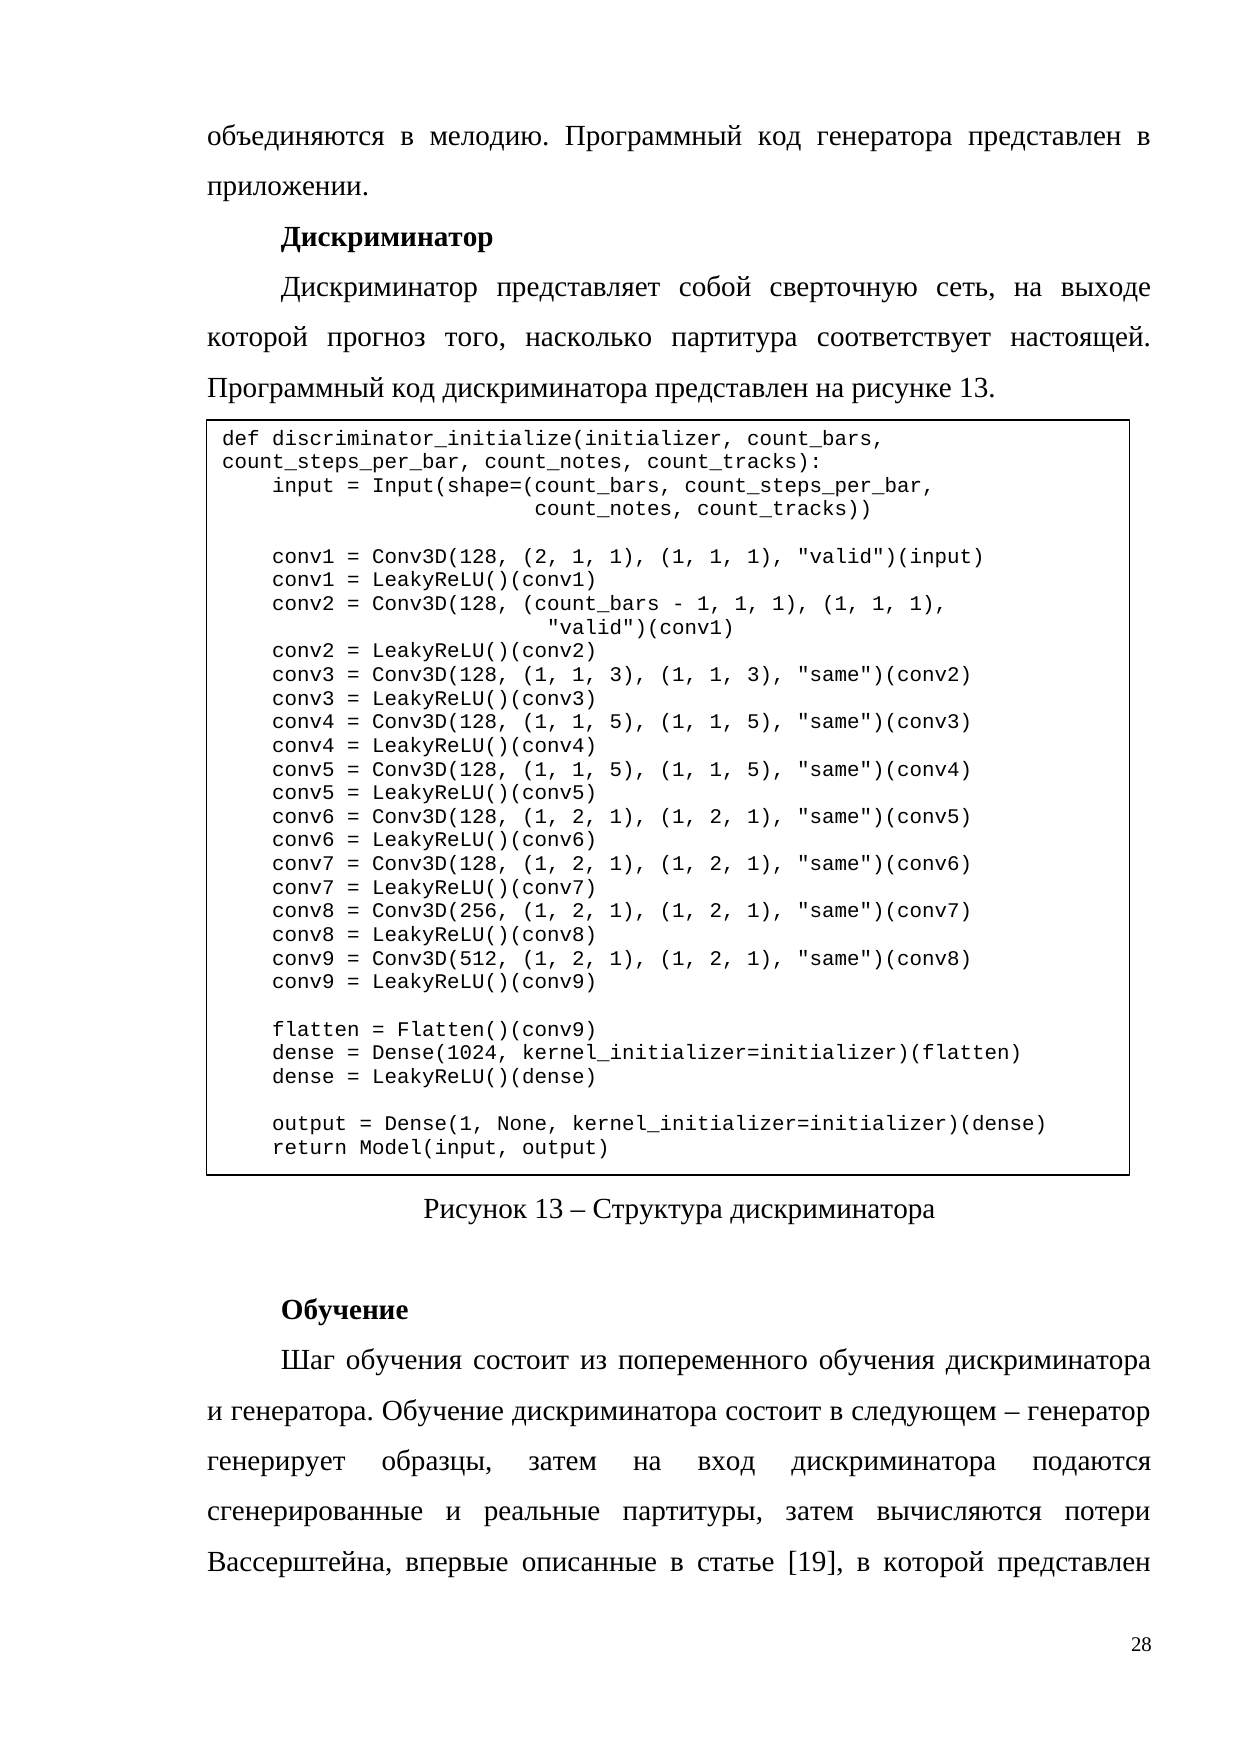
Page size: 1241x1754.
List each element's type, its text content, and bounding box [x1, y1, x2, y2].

list Рисунок 13 – Структура дискриминатора [207, 1191, 1152, 1225]
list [207, 1342, 1152, 1577]
list Дискриминатор представляет собой сверточную сеть, на выходе которой прогноз того, насколько партитура соответствует настоящей. Программный код дискриминатора представлен на рисунке 13. [207, 269, 1152, 403]
list Обучение [207, 1292, 1152, 1326]
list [207, 118, 1152, 202]
list Дискриминатор [207, 219, 1152, 252]
